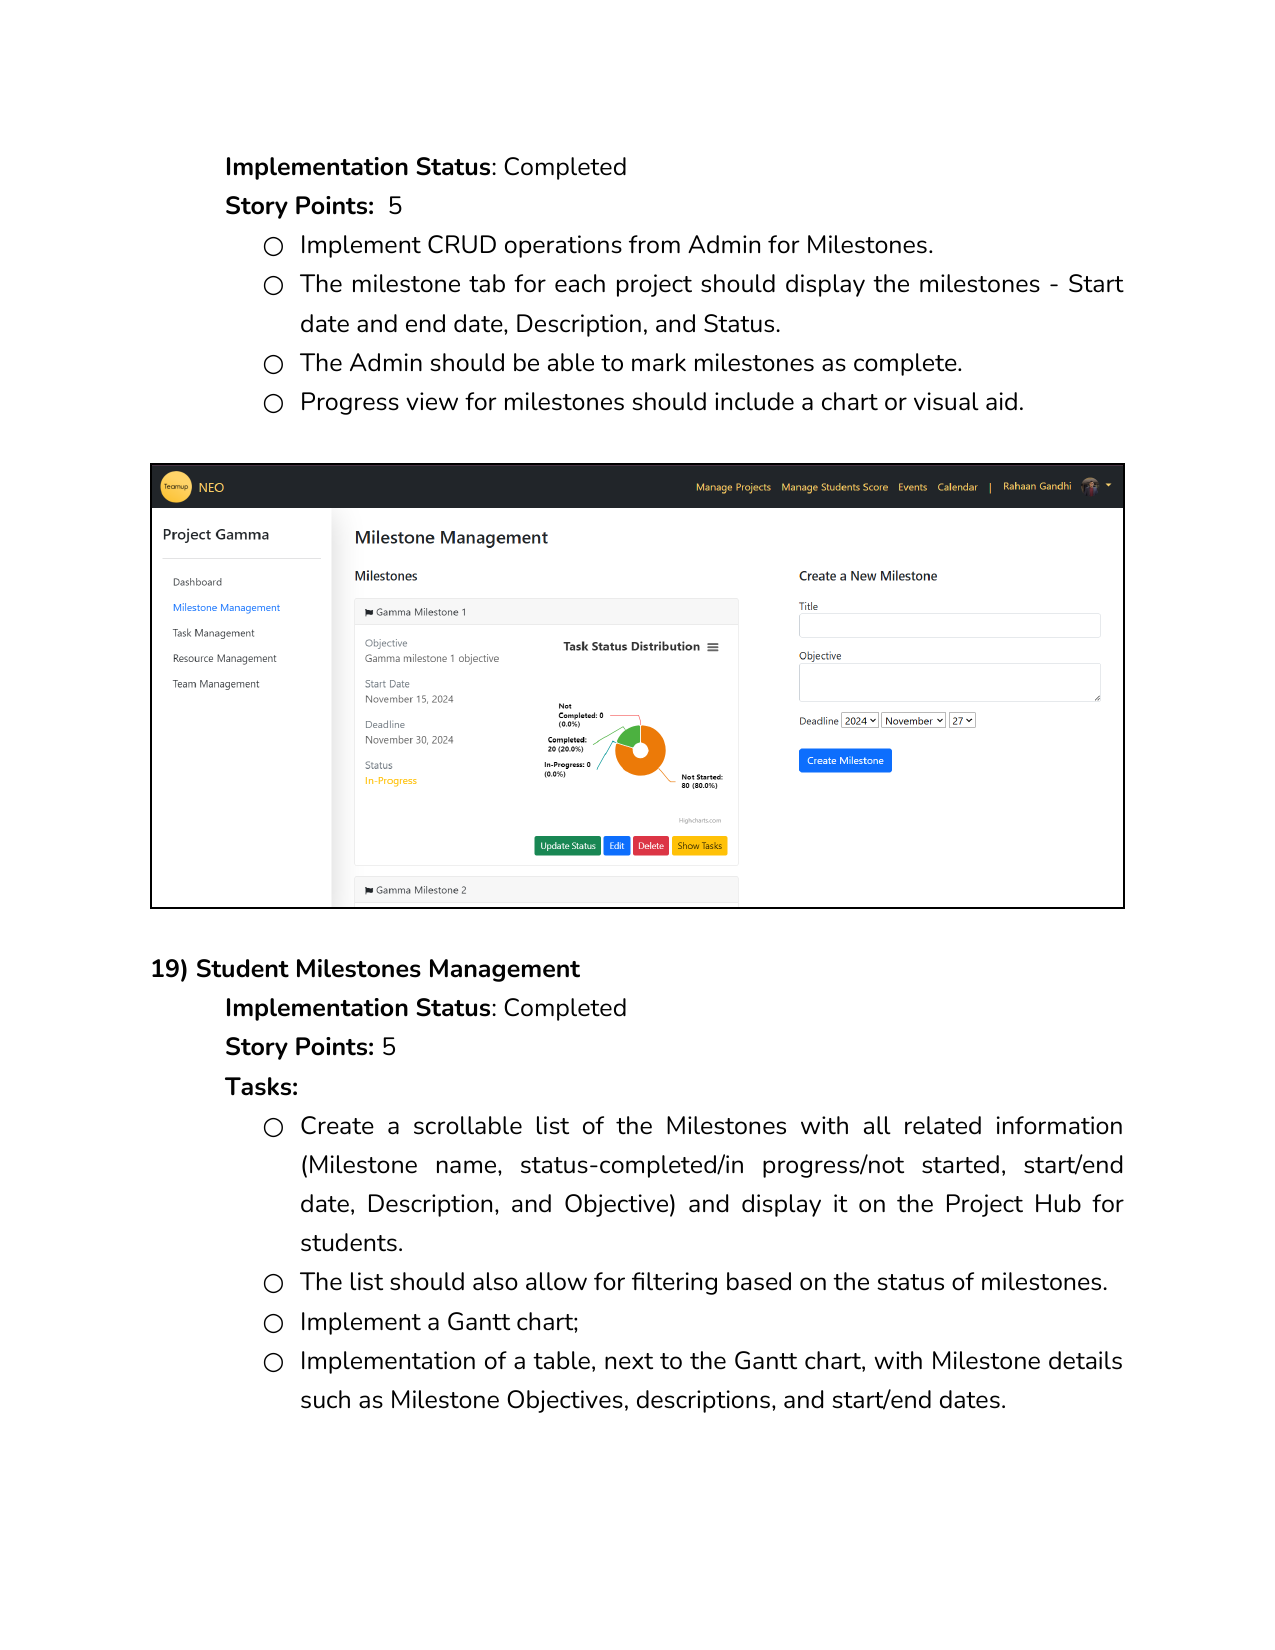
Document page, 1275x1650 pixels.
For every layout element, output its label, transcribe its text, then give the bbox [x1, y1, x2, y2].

text 19) Student Milestones Management [150, 952, 1125, 986]
list Implement CRUD operations from Admin for Milestones. [262, 228, 1125, 262]
list Implementation of a table, next to the Gantt chart, with Milestone details such as Milestone Objectives, descriptions, and start/end dates. [262, 1344, 1125, 1417]
list The milestone tab for each project should display the milestones - Start date and end date, Description, and Status. [262, 267, 1125, 341]
text Story Points: 5 [225, 1031, 1125, 1064]
text Implementation Status: Completed [150, 150, 1125, 184]
list Create a scrollable list of the Milestones with all related information (Milestone name, status-completed/in progress/not started, start/end date, Description, and Objective) and display it on the Project Hub for students. [262, 1109, 1125, 1260]
list Implement a Gantt chart; [262, 1305, 1125, 1339]
list The list should also allow for filtering based on the status of milestones. [262, 1266, 1125, 1299]
list Progress view for milestones should include a chart or visual aid. [262, 385, 1125, 419]
picture [152, 465, 1123, 907]
text Implementation Status: Completed [150, 991, 1125, 1025]
text Story Points: 5 [225, 189, 1125, 223]
list The Admin should be able to mark milestones as complete. [262, 346, 1125, 380]
text Tasks: [225, 1070, 1125, 1104]
